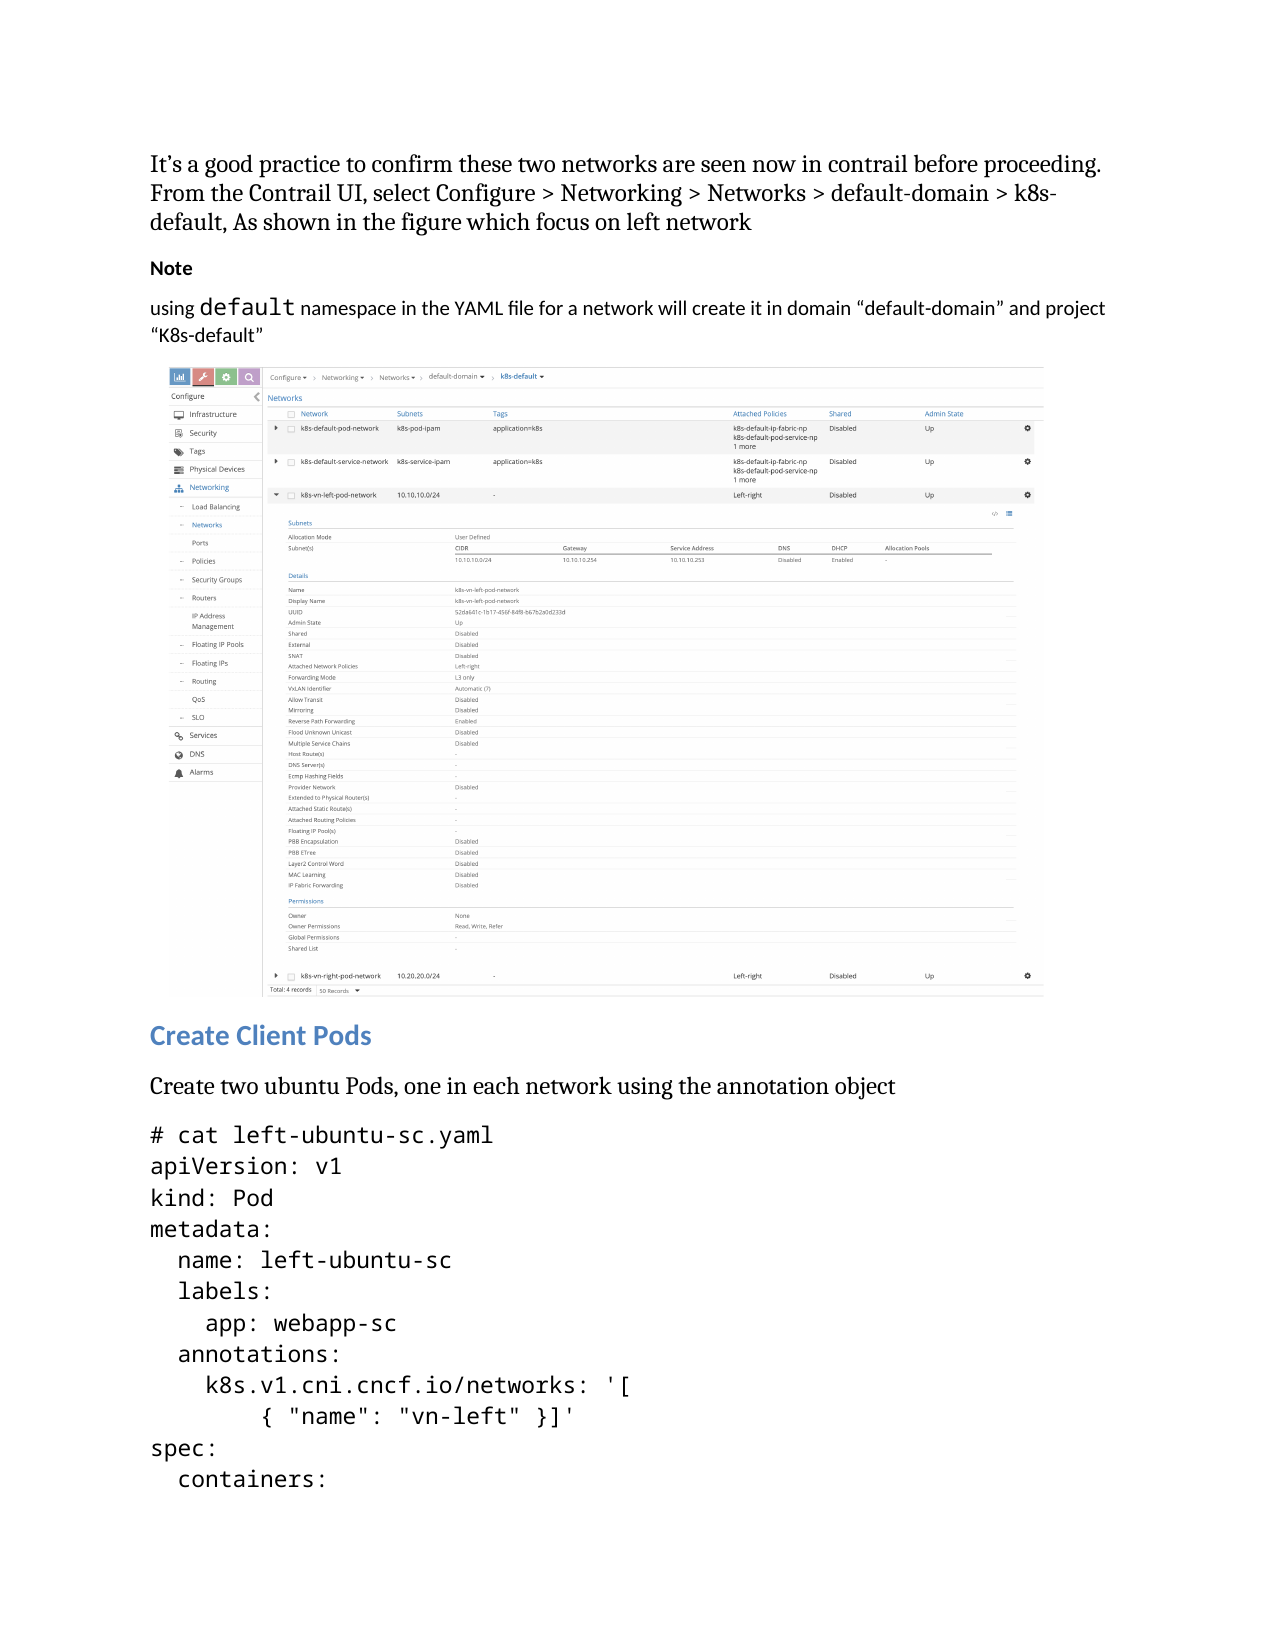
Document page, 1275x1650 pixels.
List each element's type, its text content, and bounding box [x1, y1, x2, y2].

text Create two ubuntu Pods, one in each network using the annotation object [150, 1072, 1125, 1100]
text It’s a good practice to confirm these two networks are seen now in contrail before proceeding. From the Contrail UI, select Configure > Networking > Networks > default-domain > k8s-default, As shown in the figure which focus on left network [150, 150, 1125, 236]
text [150, 1119, 1125, 1494]
subtitle Create Client Pods [150, 1017, 1125, 1053]
text Note [150, 255, 1125, 280]
picture [168, 366, 1044, 997]
text using default namespace in the YAML file for a network will create it in domain “default-domain” and project “K8s-default” [150, 291, 1125, 347]
